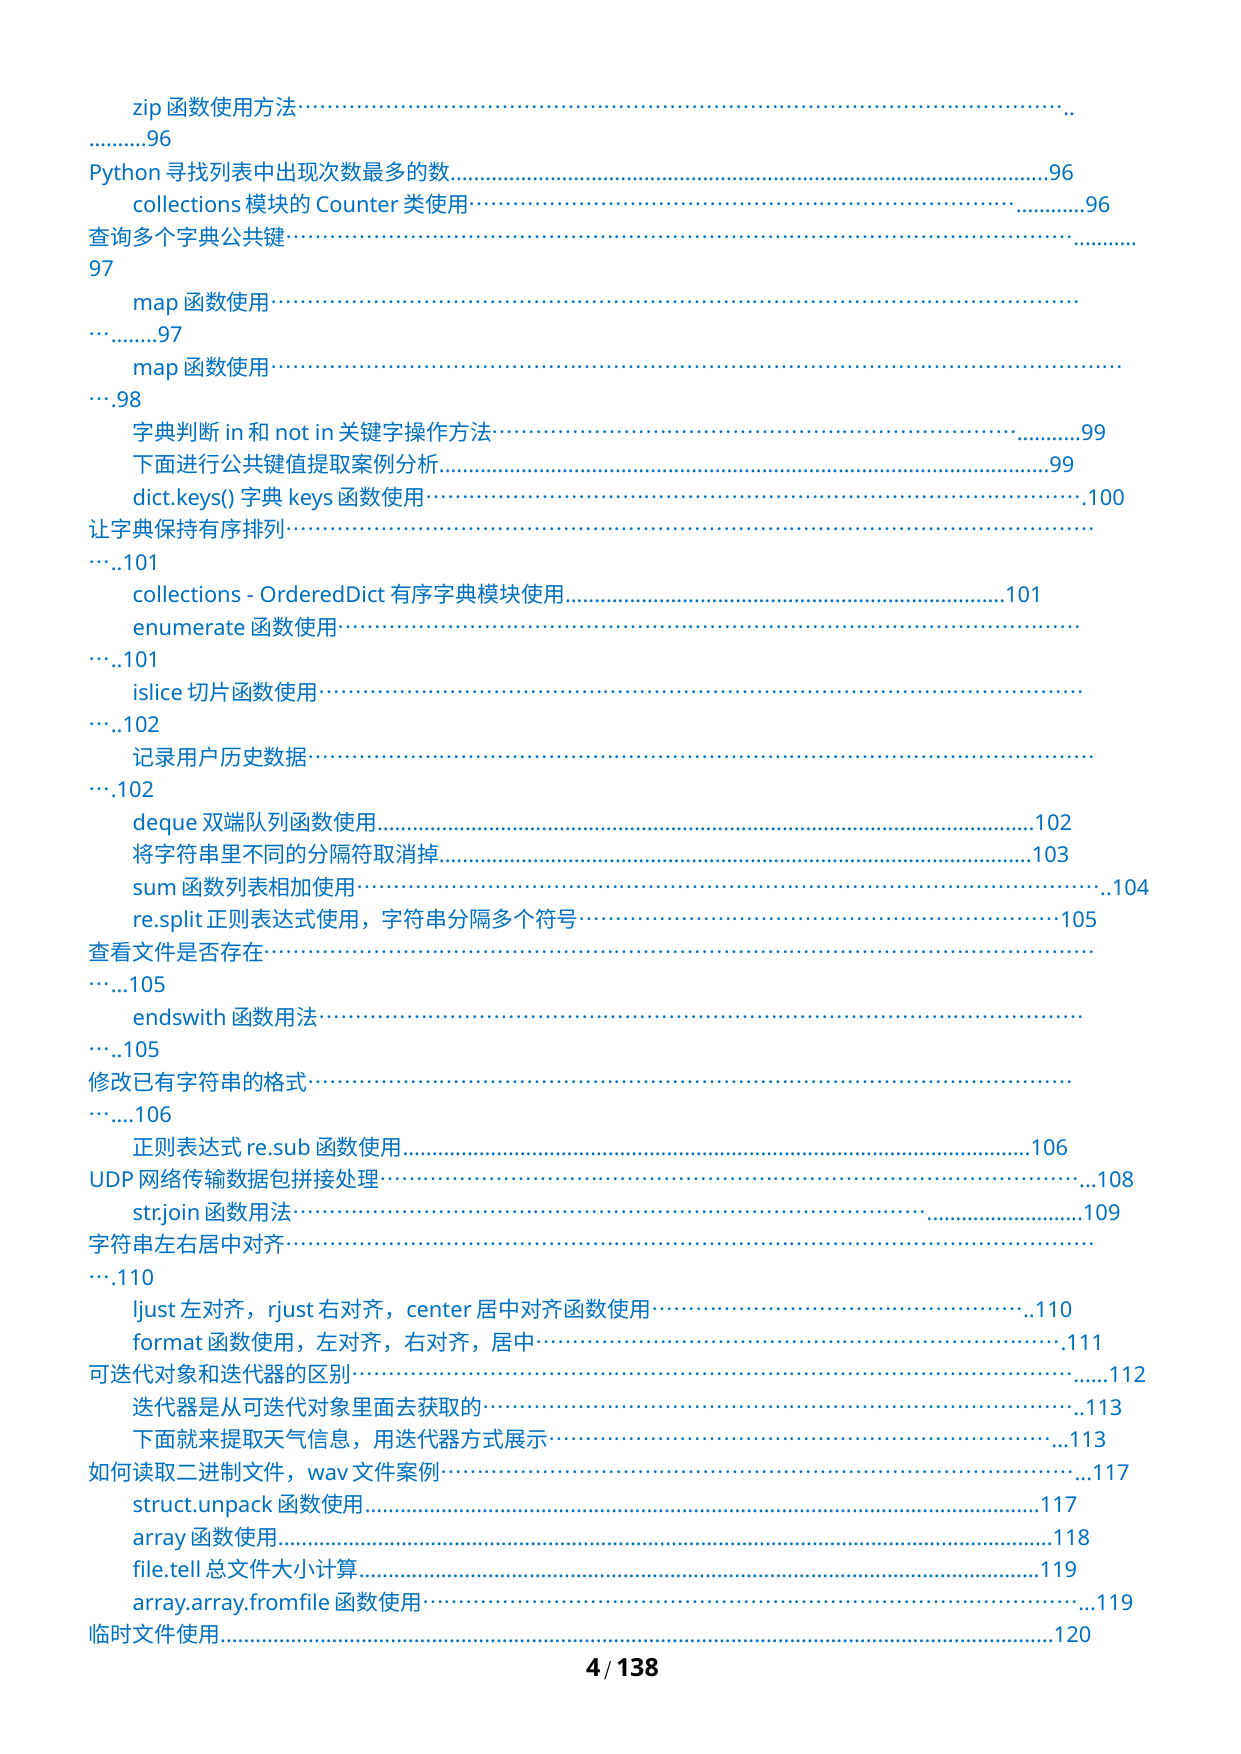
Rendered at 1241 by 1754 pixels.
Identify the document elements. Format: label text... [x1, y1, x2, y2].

text dict.keys() 字典keys函数使用……………………………………………………………………………….100 [89, 479, 1152, 512]
text map函数使用………………………………………………………………………………………………………….98 [89, 349, 1152, 414]
text 如何读取二进制文件，wav文件案例……………………………………………………………………………...117 [89, 1454, 1152, 1487]
text collections模块的Counter类使用…………………………………………………………………..……….96 [89, 187, 1152, 219]
text 查询多个字典公共键………………………………………………………………………………………………..………97 [89, 219, 1152, 284]
text islice切片函数使用………………………………………………………………………………………………..102 [89, 674, 1152, 739]
text 记录用户历史数据………………………………………………………………………………………………….102 [89, 739, 1152, 804]
text endswith函数用法………………………………………………………………………………………………..105 [89, 999, 1152, 1064]
text 字典判断 in和not in关键字操作方法………………………………………………………………...….....99 [89, 414, 1152, 447]
text 迭代器是从可迭代对象里面去获取的………………………………………………………………………..113 [89, 1389, 1152, 1422]
text 正则表达式re.sub函数使用...........................................................................................................106 [89, 1129, 1152, 1162]
text 可迭代对象和迭代器的区别………………………………………………………………………………………......112 [89, 1357, 1152, 1389]
text 临时文件使用..............................................................................................................................................120 [89, 1617, 1152, 1649]
text format函数使用，左对齐，右对齐，居中……………………………………………………………….111 [89, 1324, 1152, 1357]
text 下面就来提取天气信息，用迭代器方式展示……………………………………………………………...113 [89, 1422, 1152, 1454]
text array.array.fromfile函数使用………………………………………………………………………………...119 [89, 1584, 1152, 1617]
text Python寻找列表中出现次数最多的数......................................................................................................96 [89, 154, 1152, 187]
text 修改已有字符串的格式………………………………………………………………………………………………....106 [89, 1064, 1152, 1129]
text enumerate函数使用……………………………………………………………………………………………..101 [89, 609, 1152, 674]
text 让字典保持有序排列……………………………………………………………………………………………………..101 [89, 512, 1152, 577]
text map函数使用……………………………………………………………………………………………………........97 [89, 284, 1152, 349]
text ljust左对齐，rjust右对齐，center居中对齐函数使用……………………………………………..110 [89, 1292, 1152, 1324]
text 查看文件是否存在………………………………………………………………………………………………………...105 [89, 934, 1152, 999]
text 下面进行公共键值提取案例分析........................................................................................................99 [89, 447, 1152, 479]
text 将字符串里不同的分隔符取消掉.....................................................................................................103 [89, 837, 1152, 869]
text zip函数使用方法……………………………………………………………………………………………..……….96 [89, 89, 1152, 154]
text collections - OrderedDict有序字典模块使用...........................................................................101 [89, 577, 1152, 609]
text str.join函数用法……………………………………………………………………………...…………………...109 [89, 1194, 1152, 1227]
text file.tell总文件大小计算....................................................................................................................119 [89, 1552, 1152, 1584]
text struct.unpack函数使用...................................................................................................................117 [89, 1487, 1152, 1519]
text deque双端队列函数使用................................................................................................................102 [89, 804, 1152, 837]
text UDP网络传输数据包拼接处理……………………………………………………………………………………...108 [89, 1162, 1152, 1194]
text 字符串左右居中对齐…………………………………………………………………………………………………….110 [89, 1227, 1152, 1292]
text array函数使用....................................................................................................................................118 [89, 1519, 1152, 1552]
text sum函数列表相加使用…………………………………………………………………………………………..104 [89, 869, 1152, 902]
text re.split正则表达式使用，字符串分隔多个符号…………………………………………………………105 [89, 902, 1152, 934]
